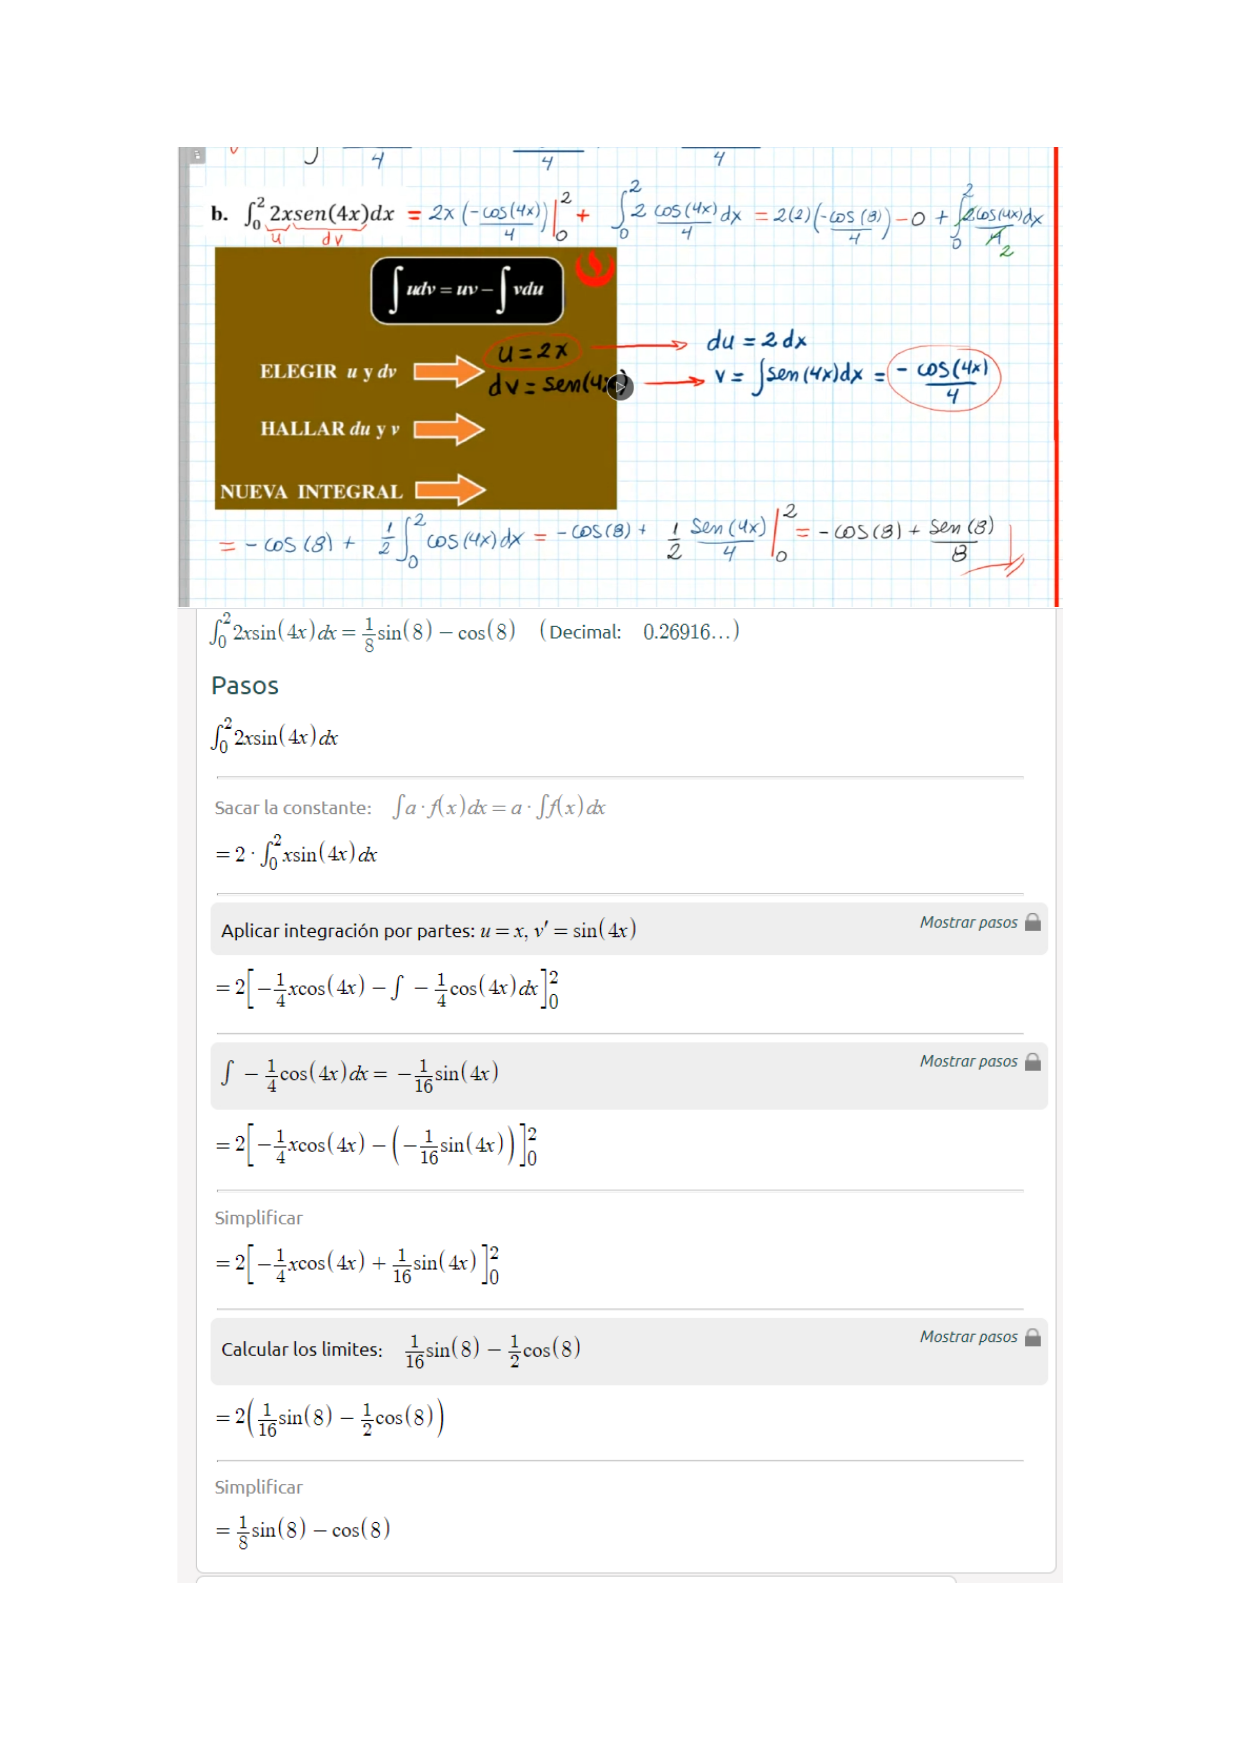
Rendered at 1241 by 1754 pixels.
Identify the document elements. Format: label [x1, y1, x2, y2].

picture [177, 147, 1063, 607]
picture [177, 608, 1063, 1583]
